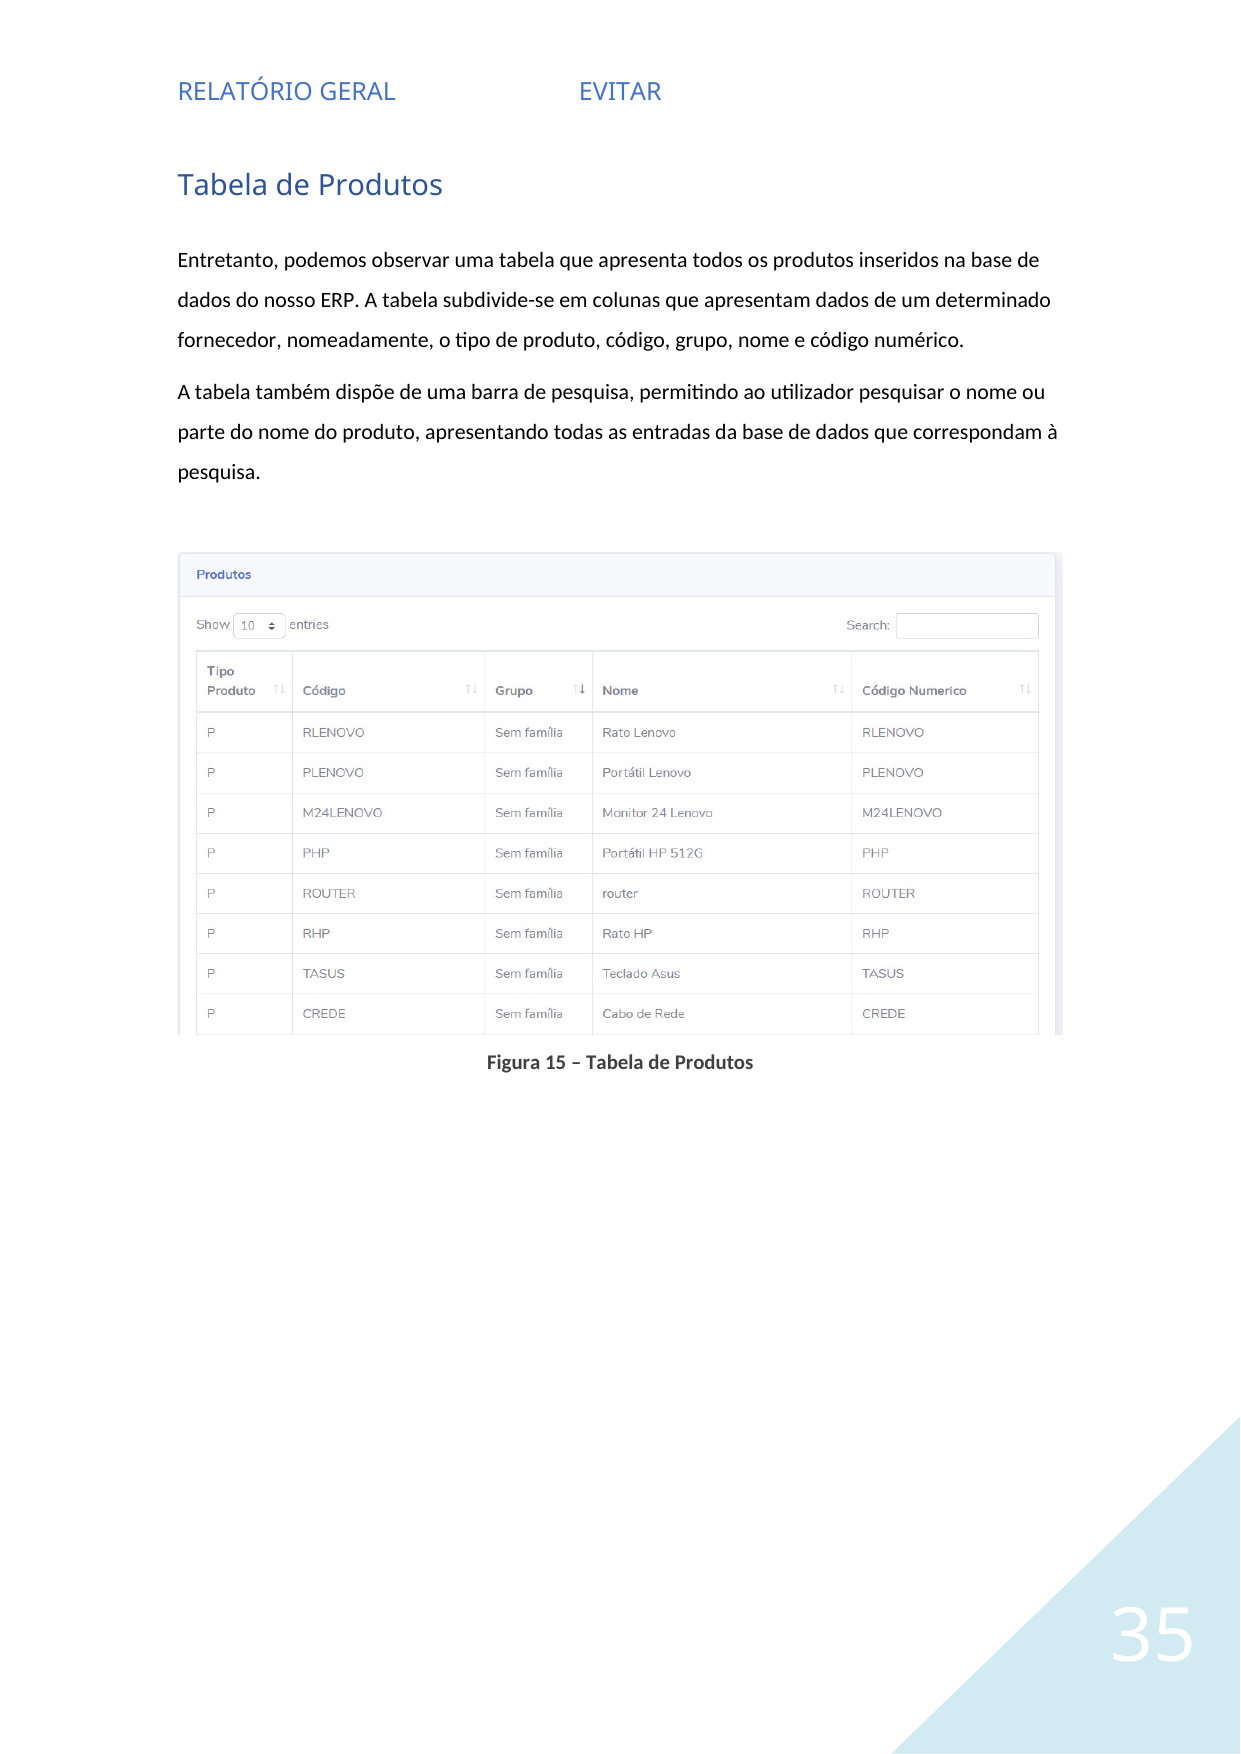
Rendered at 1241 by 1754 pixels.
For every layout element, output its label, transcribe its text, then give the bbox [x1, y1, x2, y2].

subtitle Tabela de Produtos [177, 164, 1063, 204]
text Figura 15 – Tabela de Produtos [177, 1049, 1063, 1075]
text Entretanto, podemos observar uma tabela que apresenta todos os produtos inseridos na base de dados do nosso ERP. A tabela subdivide-se em colunas que apresentam dados de um determinado fornecedor, nomeadamente, o tipo de produto, código, grupo, nome e código numérico. [177, 246, 1063, 352]
picture [177, 552, 1063, 1035]
text A tabela também dispõe de uma barra de pesquisa, permitindo ao utilizador pesquisar o nome ou parte do nome do produto, apresentando todas as entradas da base de dados que correspondam à pesquisa. [177, 378, 1063, 485]
